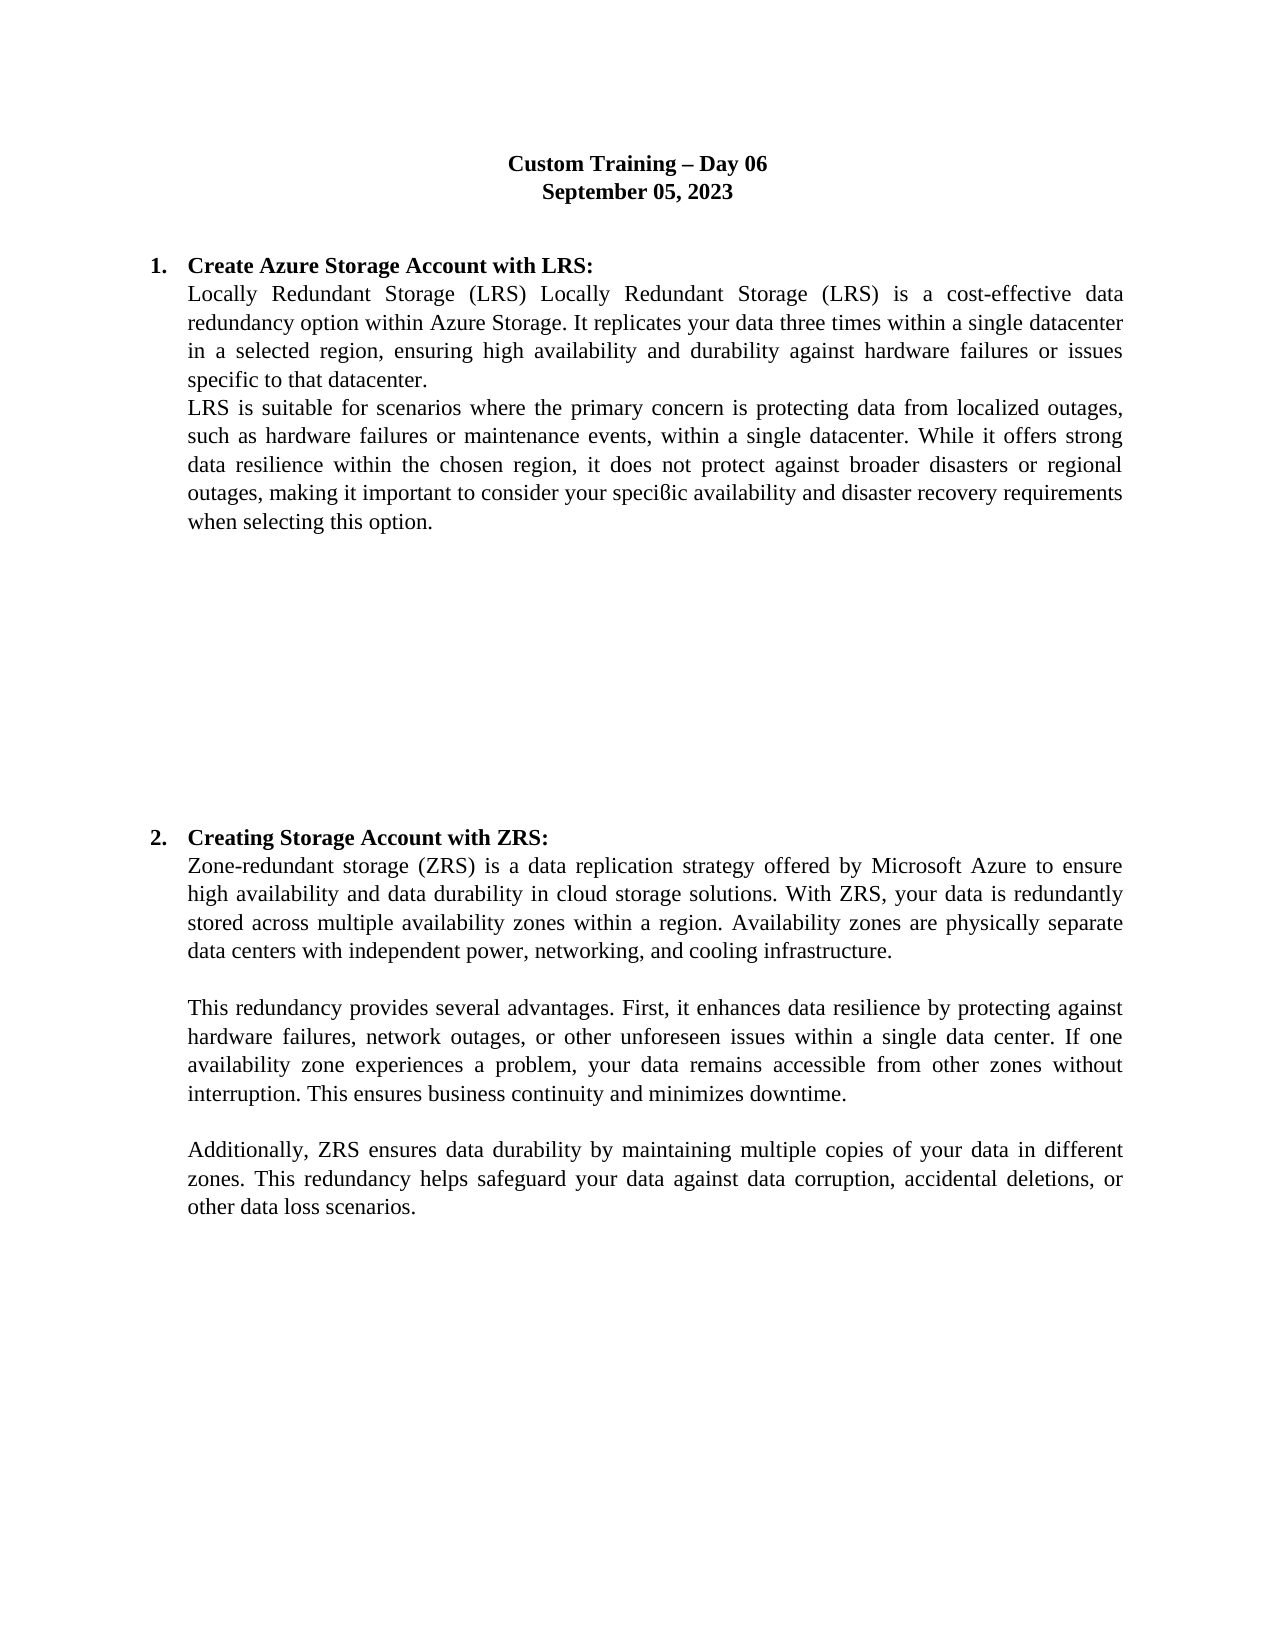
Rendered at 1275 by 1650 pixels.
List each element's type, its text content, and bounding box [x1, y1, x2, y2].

text September 05, 2023 [150, 178, 1125, 205]
list Creating Storage Account with ZRS: [150, 824, 1125, 850]
text Custom Training – Day 06 [150, 150, 1125, 176]
list LRS is suitable for scenarios where the primary concern is protecting data from localized outages, such as hardware failures or maintenance events, within a single datacenter. While it offers strong data resilience within the chosen region, it does not protect against broader disasters or regional outages, making it important to consider your speciϐic availability and disaster recovery requirements when selecting this option. [187, 394, 1125, 534]
list Zone-redundant storage (ZRS) is a data replication strategy offered by Microsoft Azure to ensure high availability and data durability in cloud storage solutions. With ZRS, your data is redundantly stored across multiple availability zones within a region. Availability zones are physically separate data centers with independent power, networking, and cooling infrastructure. [187, 852, 1125, 964]
list This redundancy provides several advantages. First, it enhances data resilience by protecting against hardware failures, network outages, or other unforeseen issues within a single data center. If one availability zone experiences a problem, your data remains accessible from other zones without interruption. This ensures business continuity and minimizes downtime. [187, 994, 1125, 1106]
list Locally Redundant Storage (LRS) Locally Redundant Storage (LRS) is a cost-effective data redundancy option within Azure Storage. It replicates your data three times within a single datacenter in a selected region, ensuring high availability and durability against hardware failures or issues specific to that datacenter. [187, 280, 1125, 392]
list Additionally, ZRS ensures data durability by maintaining multiple copies of your data in different zones. This redundancy helps safeguard your data against data corruption, accidental deletions, or other data loss scenarios. [187, 1136, 1125, 1220]
list Create Azure Storage Account with LRS: [150, 252, 1125, 278]
